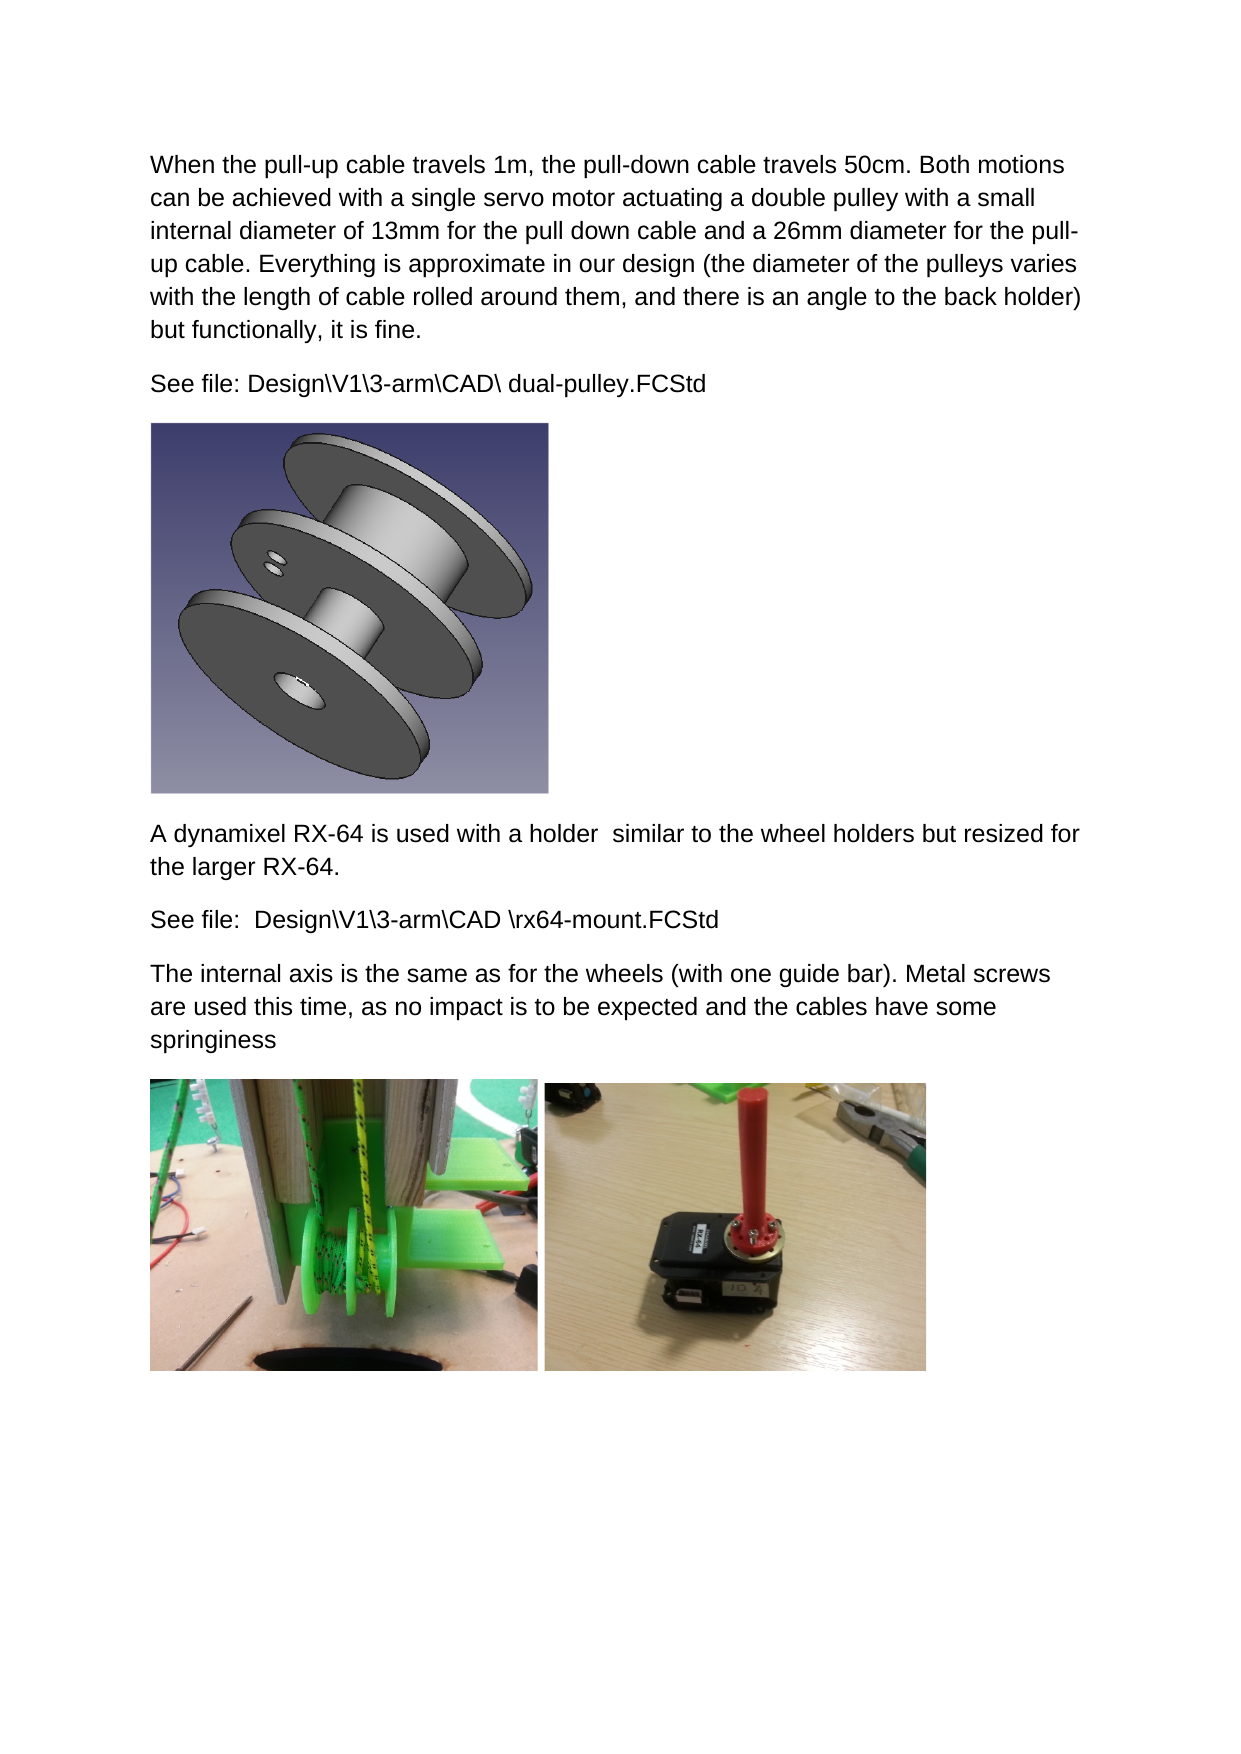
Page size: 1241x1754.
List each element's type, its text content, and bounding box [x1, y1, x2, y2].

text When the pull-up cable travels 1m, the pull-down cable travels 50cm. Both motions can be achieved with a single servo motor actuating a double pulley with a small internal diameter of 13mm for the pull down cable and a 26mm diameter for the pull-up cable. Everything is approximate in our design (the diameter of the pulleys varies with the length of cable rolled around them, and there is an angle to the back holder) but functionally, it is fine. [150, 150, 1090, 344]
picture [544, 1083, 927, 1371]
text See file: Design\V1\3-arm\CAD\ dual-pulley.FCStd [150, 369, 1090, 398]
text The internal axis is the same as for the wheels (with one guide bar). Metal screws are used this time, as no impact is to be expected and the cables have some springiness [150, 959, 1090, 1054]
picture [150, 1079, 538, 1371]
text See file: Design\V1\3-arm\CAD \rx64-mount.FCStd [150, 906, 1090, 934]
text A dynamixel RX-64 is used with a holder similar to the wheel holders but resized for the larger RX-64. [150, 819, 1090, 880]
